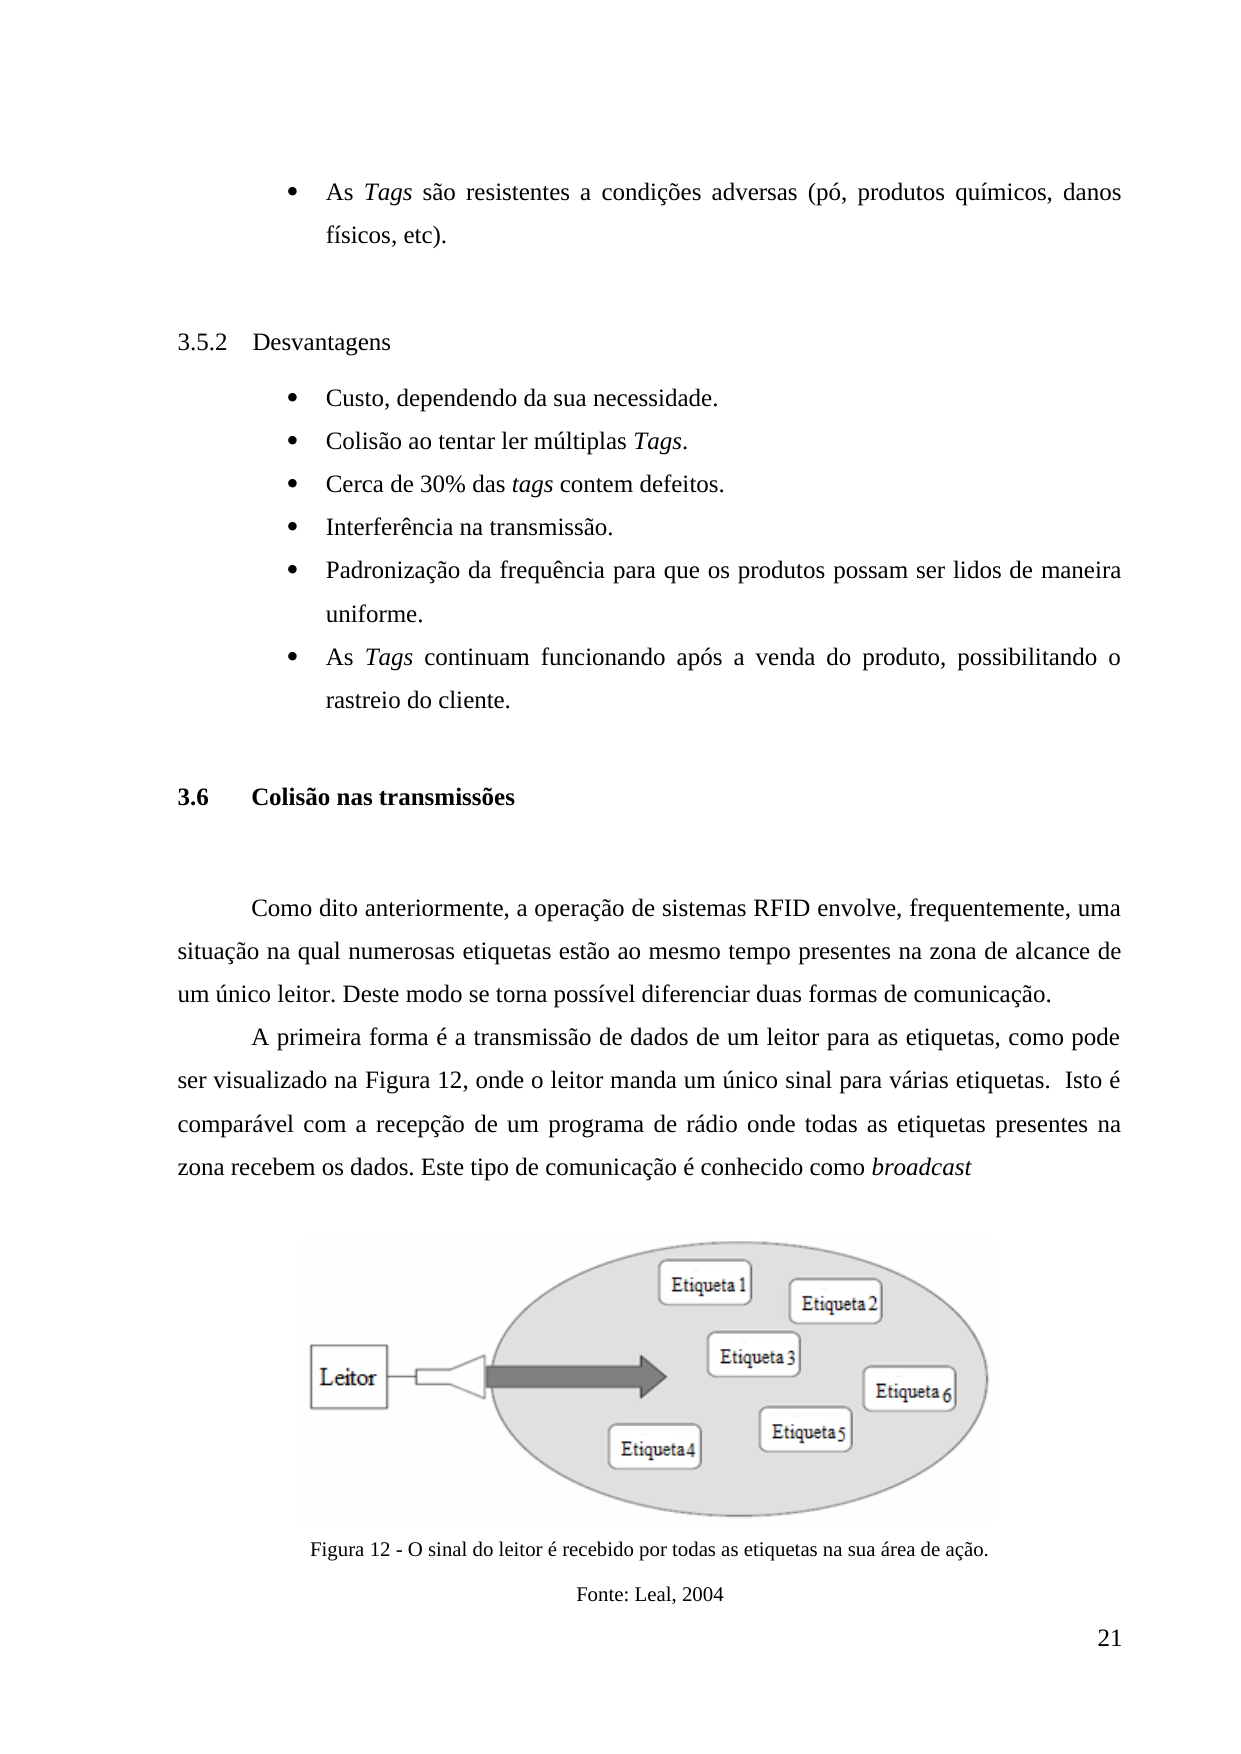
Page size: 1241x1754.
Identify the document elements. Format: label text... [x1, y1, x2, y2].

subtitle Desvantagens [177, 327, 1122, 356]
text Como dito anteriormente, a operação de sistemas RFID envolve, frequentemente, uma situação na qual numerosas etiquetas estão ao mesmo tempo presentes na zona de alcance de um único leitor. Deste modo se torna possível diferenciar duas formas de comunicação. [177, 893, 1122, 1008]
list Colisão ao tentar ler múltiplas Tags. [288, 426, 1122, 455]
list Padronização da frequência para que os produtos possam ser lidos de maneira uniforme. [288, 556, 1122, 627]
list As Tags são resistentes a condições adversas (pó, produtos químicos, danos físicos, etc). [288, 177, 1122, 249]
text Fonte: Leal, 2004 [177, 1582, 1122, 1606]
list Cerca de 30% das tags contem defeitos. [288, 469, 1122, 498]
text A primeira dados de um leitor para as etiquetas, como pode ser visualizado na . Isto é comparável com a recepção de um programa de rádio onde todas as etiquetas presentes na zona recebem os dados. Este tipo de comunicação é conhecido como broadcast [177, 1022, 1122, 1181]
picture [259, 1238, 1040, 1523]
list Custo, dependendo da sua necessidade. [288, 383, 1122, 412]
text Figura 12 - O sinal do leitor é recebido por todas as etiquetas na sua área de ação. [177, 1537, 1122, 1561]
subtitle Colisão nas transmissões [177, 782, 1122, 811]
list Interferência na transmissão. [288, 512, 1122, 541]
list As Tags continuam funcionando após a venda do produto, possibilitando o rastreio do cliente. [288, 642, 1122, 714]
